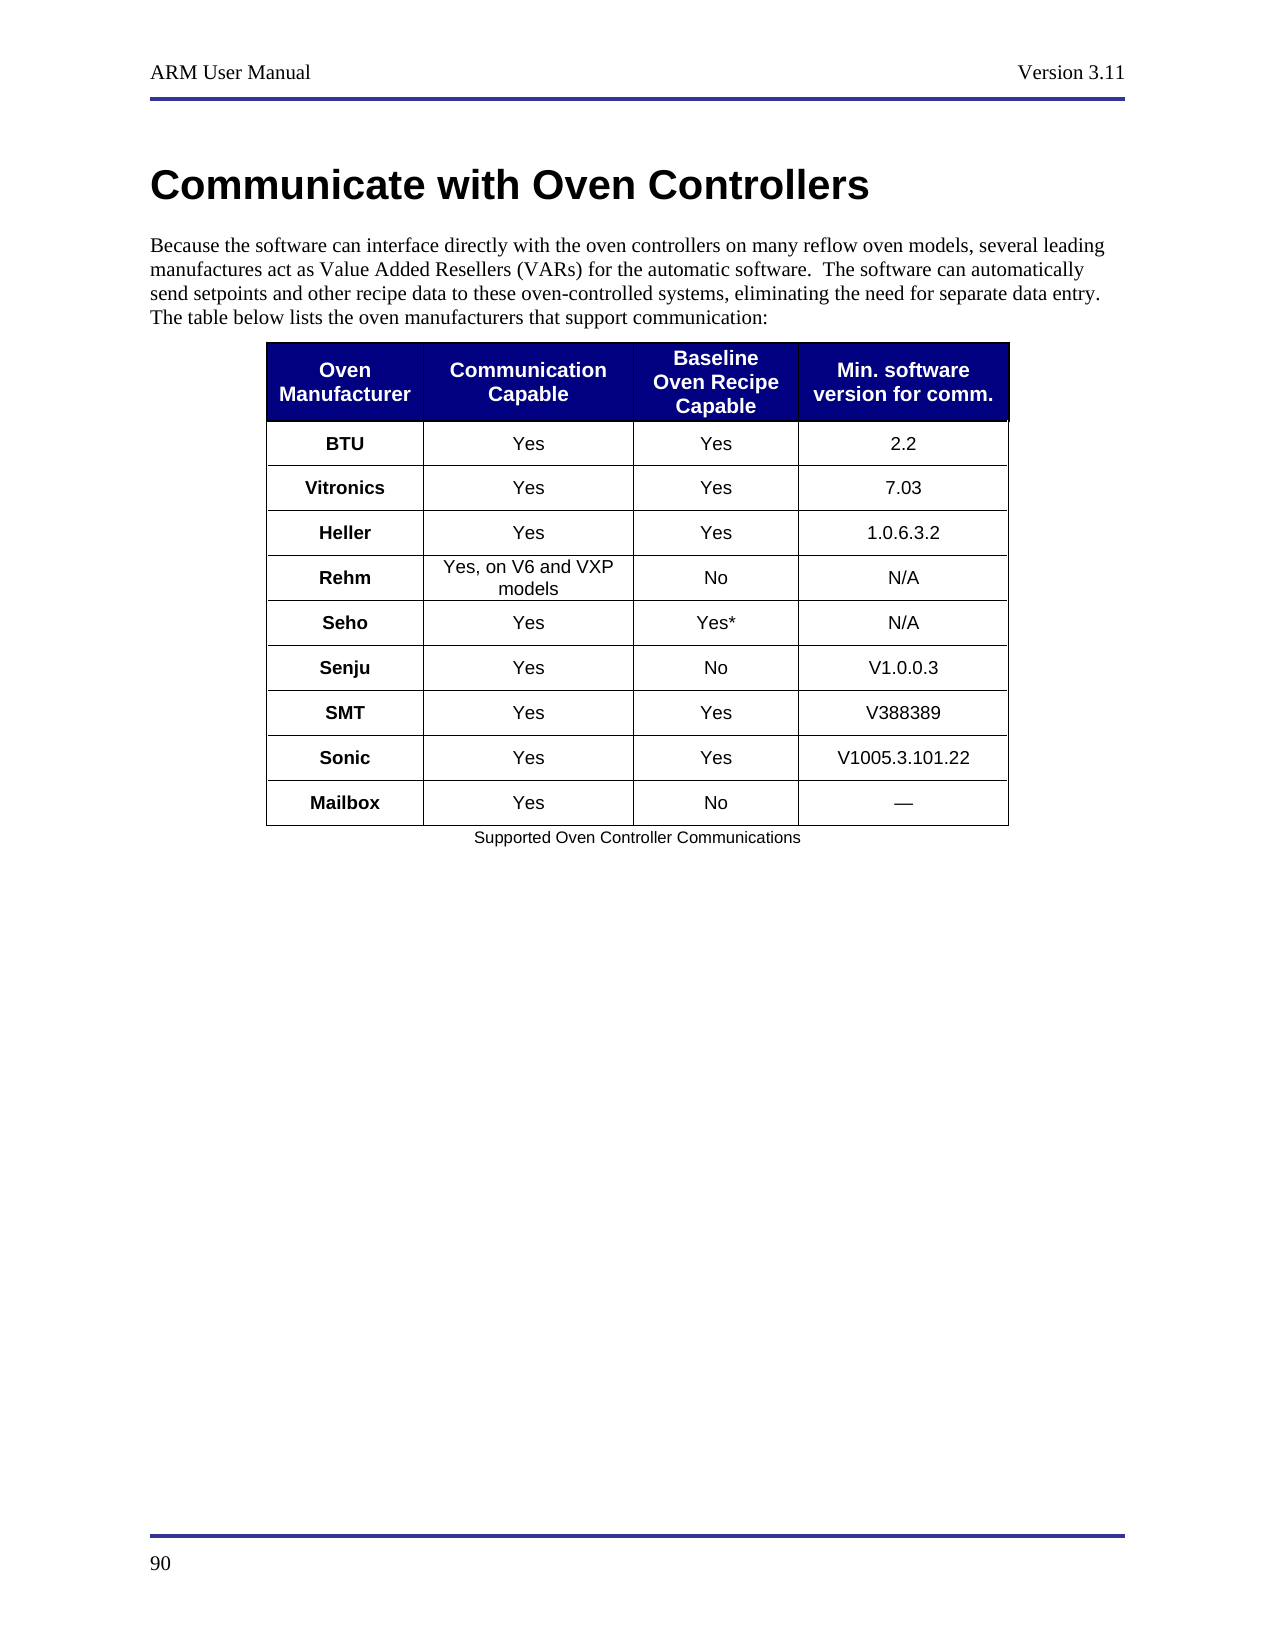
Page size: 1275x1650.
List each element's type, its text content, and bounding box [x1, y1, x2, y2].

table_header Communication Capable [424, 344, 633, 420]
table_cell Yes [634, 691, 798, 735]
table_cell No [634, 781, 798, 825]
table_cell Yes [634, 511, 798, 555]
text Supported Oven Controller Communications [150, 828, 1125, 847]
table_cell N/A [799, 555, 1008, 600]
table_cell Yes [424, 601, 633, 645]
table_cell Mailbox [267, 780, 423, 825]
table_cell No [634, 646, 798, 690]
table_header Oven Manufacturer [268, 344, 423, 420]
table_cell Yes* [634, 601, 798, 645]
table_cell Yes [634, 422, 798, 465]
table_cell Yes [424, 646, 633, 690]
table_cell Senju [267, 645, 423, 690]
table_cell V388389 [799, 690, 1008, 735]
table_cell 7.03 [799, 465, 1008, 510]
table_cell BTU [267, 422, 423, 465]
table_cell Yes [424, 511, 633, 555]
table_cell 1.0.6.3.2 [799, 510, 1008, 555]
table_cell Yes, on V6 and VXP models [424, 556, 633, 600]
table_cell Yes [424, 466, 633, 510]
table_cell V1.0.0.3 [799, 645, 1008, 690]
table_cell Yes [424, 781, 633, 825]
table_cell Vitronics [267, 465, 423, 510]
table_cell — [799, 780, 1008, 825]
text Because the software can interface directly with the oven controllers on many reflow oven models, several leading manufactures act as Value Added Resellers (VARs) for the automatic software. The software can automatically send setpoints and other recipe data to these oven-controlled systems, eliminating the need for separate data entry. The table below lists the oven manufacturers that support communication: [150, 233, 1125, 329]
table_cell Heller [267, 510, 423, 555]
table_header Min. software version for comm. [799, 344, 1008, 420]
table_cell Yes [424, 736, 633, 780]
table_cell Yes [424, 691, 633, 735]
table_header Baseline Oven Recipe Capable [634, 344, 798, 420]
table_cell V1005.3.101.22 [799, 735, 1008, 780]
table_cell SMT [267, 690, 423, 735]
table_cell Yes [634, 466, 798, 510]
table_cell 2.2 [799, 420, 1008, 465]
table_cell Yes [634, 736, 798, 780]
table_cell No [634, 556, 798, 600]
table_cell Rehm [267, 555, 423, 600]
table_cell Sonic [267, 735, 423, 780]
table_cell Yes [424, 422, 633, 465]
table_cell Seho [267, 600, 423, 645]
subtitle Communicate with Oven Controllers [150, 160, 1125, 208]
table_cell N/A [799, 600, 1008, 645]
